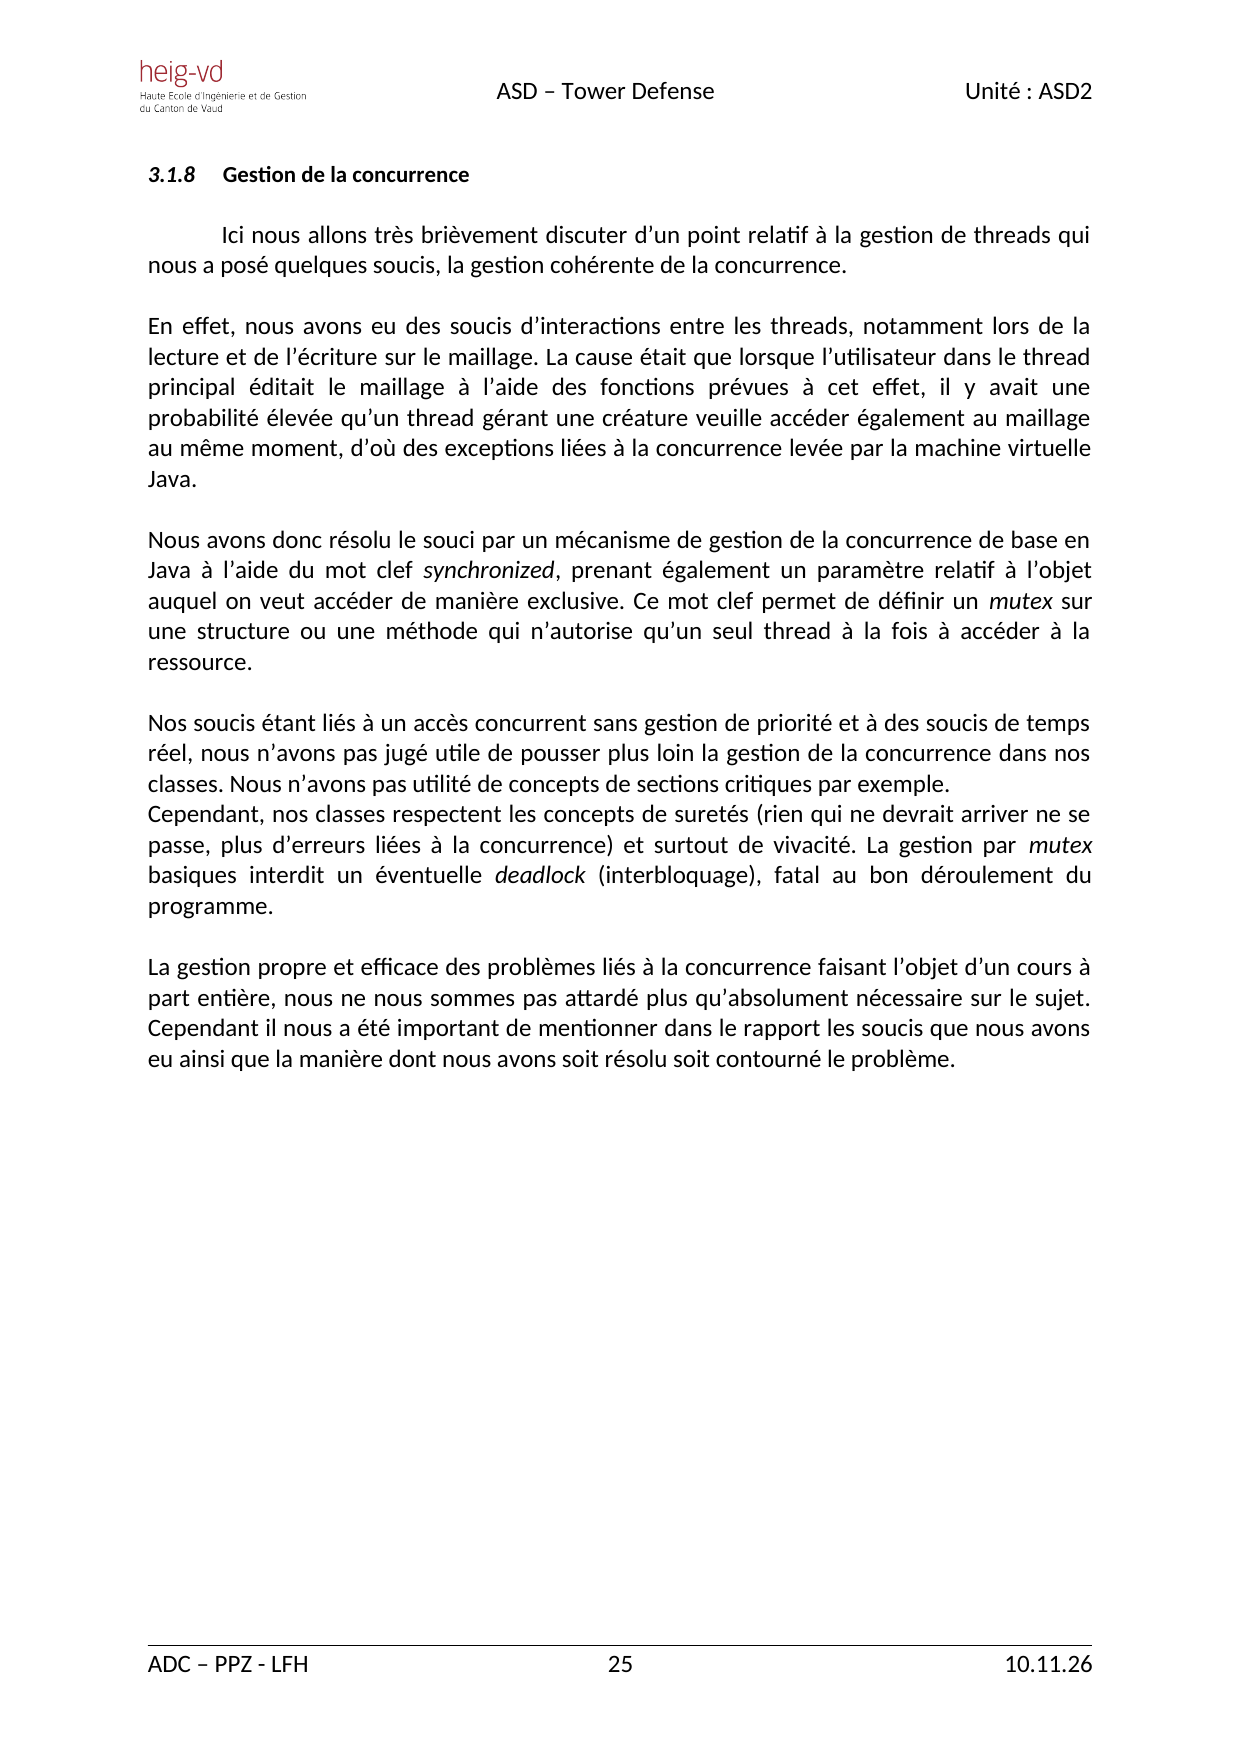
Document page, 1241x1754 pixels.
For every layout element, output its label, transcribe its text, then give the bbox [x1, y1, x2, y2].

text En effet, nous avons eu des soucis d’interactions entre les threads, notamment lors de la lecture et de l’écriture sur le maillage. La cause était que lorsque l’utilisateur dans le thread principal éditait le maillage à l’aide des fonctions prévues à cet effet, il y avait une probabilité élevée qu’un thread gérant une créature veuille accéder également au maillage au même moment, d’où des exceptions liées à la concurrence levée par la machine virtuelle Java. [148, 310, 1092, 493]
text Ici nous allons très brièvement discuter d’un point relatif à la gestion de threads qui nous a posé quelques soucis, la gestion cohérente de la concurrence. [148, 219, 1092, 280]
text Nos soucis étant liés à un accès concurrent sans gestion de priorité et à des soucis de temps réel, nous n’avons pas jugé utile de pousser plus loin la gestion de la concurrence dans nos classes. Nous n’avons pas utilité de concepts de sections critiques par exemple. [148, 707, 1092, 799]
picture [136, 57, 310, 114]
subtitle Gestion de la concurrence [148, 160, 1092, 188]
text La gestion propre et efficace des problèmes liés à la concurrence faisant l’objet d’un cours à part entière, nous ne nous sommes pas attardé plus qu’absolument nécessaire sur le sujet. Cependant il nous a été important de mentionner dans le rapport les soucis que nous avons eu ainsi que la manière dont nous avons soit résolu soit contourné le problème. [148, 951, 1092, 1073]
text Nous avons donc résolu le souci par un mécanisme de gestion de la concurrence de base en Java à l’aide du mot clef synchronized, prenant également un paramètre relatif à l’objet auquel on veut accéder de manière exclusive. Ce mot clef permet de définir un mutex sur une structure ou une méthode qui n’autorise qu’un seul thread à la fois à accéder à la ressource. [148, 524, 1092, 677]
text Cependant, nos classes respectent les concepts de suretés (rien qui ne devrait arriver ne se passe, plus d’erreurs liées à la concurrence) et surtout de vivacité. La gestion par mutex basiques interdit un éventuelle deadlock (interbloquage), fatal au bon déroulement du programme. [148, 799, 1092, 921]
